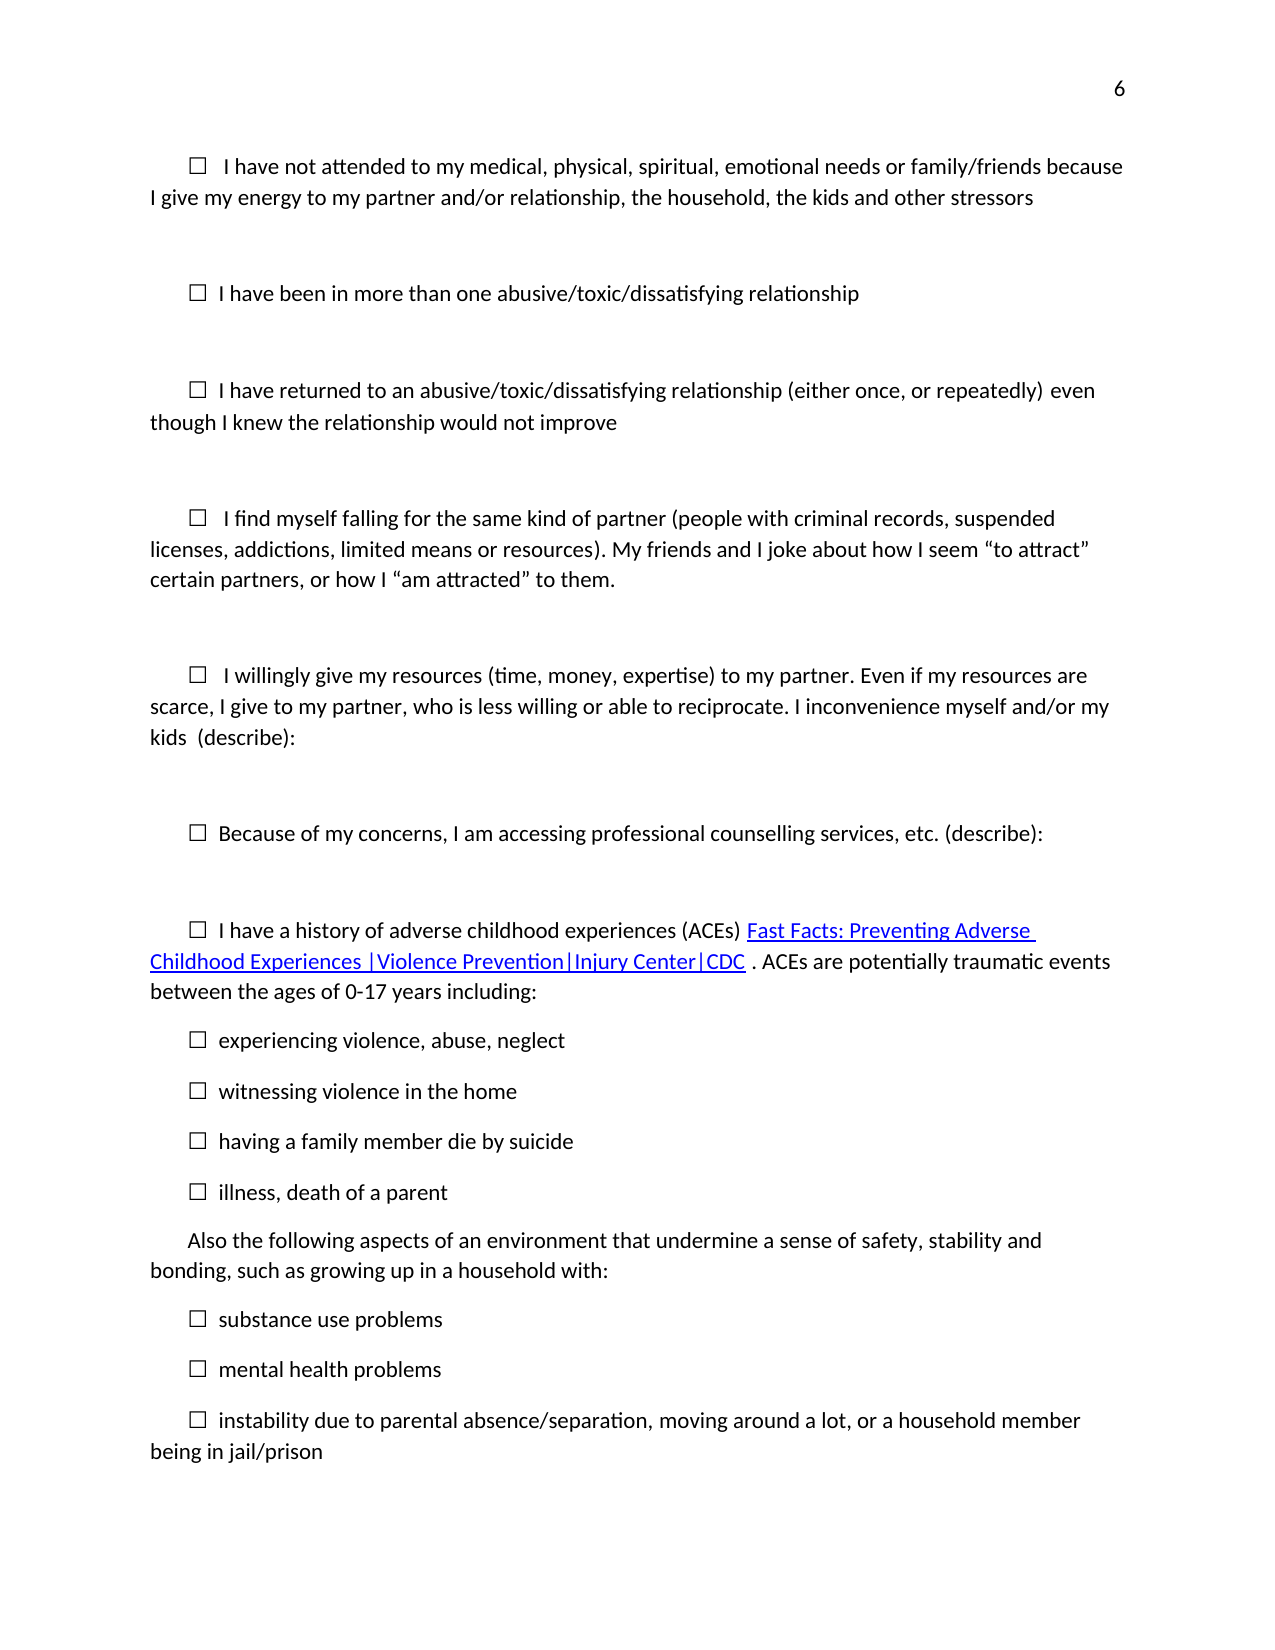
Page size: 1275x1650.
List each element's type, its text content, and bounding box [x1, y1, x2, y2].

text experiencing violence, abuse, neglect [150, 1024, 1125, 1056]
text mental health problems [150, 1353, 1125, 1385]
text I have a history of adverse childhood experiences (ACEs) Fast Facts: Preventing Adverse Childhood Experiences |Violence Prevention|Injury Center|CDC . ACEs are potentially traumatic events between the ages of 0-17 years including: [150, 914, 1125, 1005]
text I have been in more than one abusive/toxic/dissatisfying relationship [150, 277, 1125, 308]
text I have returned to an abusive/toxic/dissatisfying relationship (either once, or repeatedly) even though I knew the relationship would not improve [150, 374, 1125, 436]
text illness, death of a parent [150, 1176, 1125, 1207]
text Also the following aspects of an environment that undermine a sense of safety, stability and bonding, such as growing up in a household with: [150, 1226, 1125, 1284]
text instability due to parental absence/separation, moving around a lot, or a household member being in jail/prison [150, 1404, 1125, 1465]
text I willingly give my resources (time, money, expertise) to my partner. Even if my resources are scarce, I give to my partner, who is less willing or able to reciprocate. I inconvenience myself and/or my kids (describe): [150, 659, 1125, 751]
text having a family member die by suicide [150, 1125, 1125, 1156]
text witnessing violence in the home [150, 1075, 1125, 1106]
text I find myself falling for the same kind of partner (people with criminal records, suspended licenses, addictions, limited means or resources). My friends and I joke about how I seem “to attract” certain partners, or how I “am attracted” to them. [150, 502, 1125, 593]
text substance use problems [150, 1303, 1125, 1334]
text I have not attended to my medical, physical, spiritual, emotional needs or family/friends because I give my energy to my partner and/or relationship, the household, the kids and other stressors [150, 150, 1125, 211]
text Because of my concerns, I am accessing professional counselling services, etc. (describe): [150, 816, 1125, 848]
